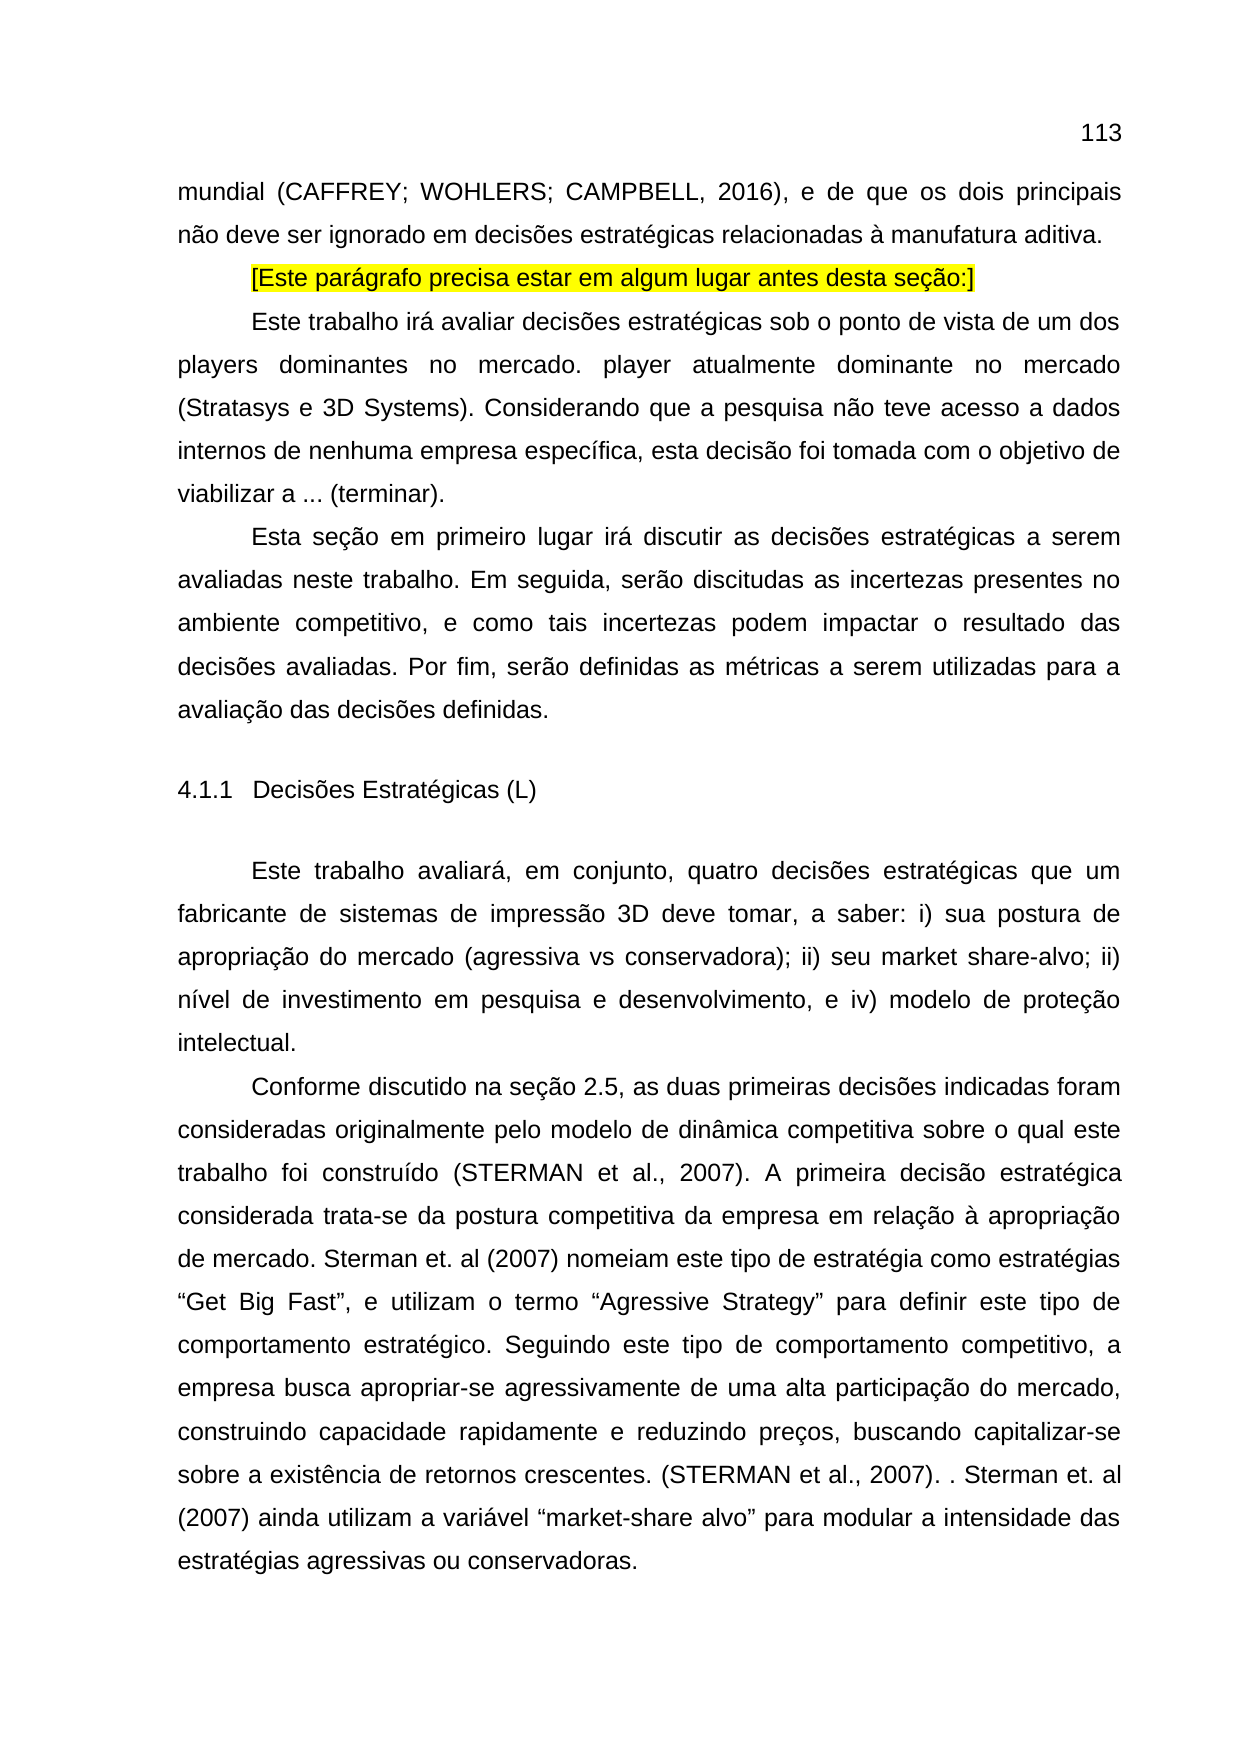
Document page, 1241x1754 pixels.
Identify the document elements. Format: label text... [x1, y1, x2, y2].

subtitle Decisões Estratégicas (L) [177, 775, 1122, 804]
text Esta seção em primeiro lugar irá discutir as decisões estratégicas a serem avaliadas neste trabalho. Em seguida, serão discitudas as incertezas presentes no ambiente competitivo, e como tais incertezas podem impactar o resultado das decisões avaliadas. Por fim, serão definidas as métricas a serem utilizadas para a avaliação das decisões definidas. [177, 522, 1122, 723]
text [177, 177, 1122, 249]
text [Este parágrafo precisa estar em algum lugar antes desta seção:] [177, 263, 1122, 292]
text Este trabalho irá avaliar decisões estratégicas sob o ponto de vista de um dos players dominantes no mercado. player atualmente dominante no mercado (Stratasys e 3D Systems). Considerando que a pesquisa não teve acesso a dados internos de nenhuma empresa específica, esta decisão foi tomada com o objetivo de viabilizar a ... (terminar). [177, 307, 1122, 508]
text Este trabalho avaliará, em conjunto, quatro decisões estratégicas que um fabricante de sistemas de impressão 3D deve tomar, a saber: i) sua postura de apropriação do mercado (agressiva vs conservadora); ii) seu market share-alvo; ii) nível de investimento em pesquisa e desenvolvimento, e iv) modelo de proteção intelectual. [177, 856, 1122, 1057]
text Conforme discutido na seção 2.5, as duas primeiras decisões indicadas foram consideradas originalmente pelo modelo de dinâmica competitiva sobre o qual este trabalho foi construído (STERMAN et al., 2007). A primeira decisão estratégica considerada trata-se da postura competitiva da empresa em relação à apropriação de mercado. Sterman et. al (2007) nomeiam este tipo de estratégia como estratégias “Get Big Fast”, e utilizam o termo “Agressive Strategy” para definir este tipo de comportamento estratégico. Seguindo este tipo de comportamento competitivo, a empresa busca apropriar-se agressivamente de uma alta participação do mercado, construindo capacidade rapidamente e reduzindo preços, buscando capitalizar-se sobre a existência de retornos crescentes. (STERMAN et al., 2007). . Sterman et. al (2007) ainda utilizam a variável “market-share alvo” para modular a intensidade das estratégias agressivas ou conservadoras. [177, 1072, 1122, 1575]
